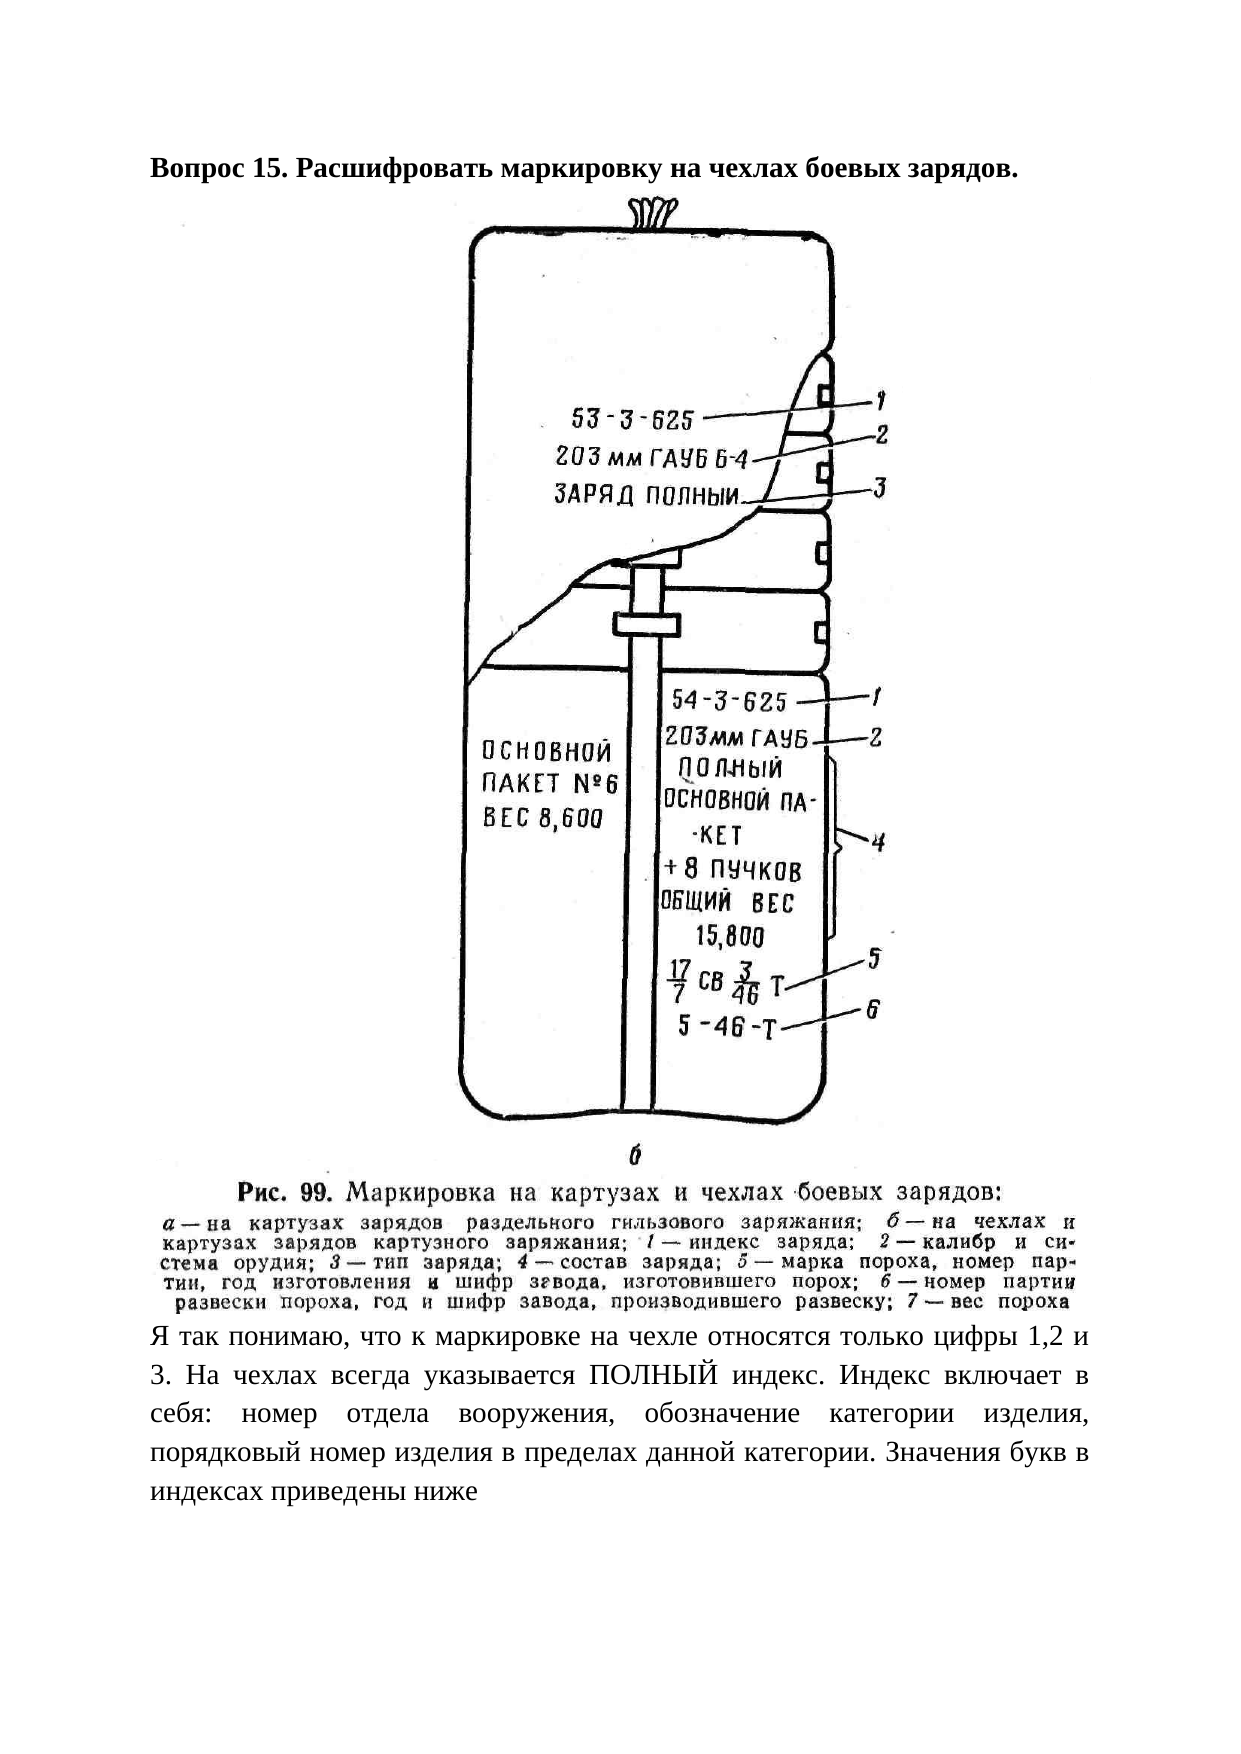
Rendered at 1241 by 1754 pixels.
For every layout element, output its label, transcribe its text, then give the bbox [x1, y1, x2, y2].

subtitle Вопрос 15. Расшифровать маркировку на чехлах боевых зарядов. [150, 150, 1090, 183]
text Я так понимаю, что к маркировке на чехле относятся только цифры 1,2 и 3. На чехлах всегда указывается ПОЛНЫЙ индекс. Индекс включает в себя: номер отдела вооружения, обозначение категории изделия, порядковый номер изделия в пределах данной категории. Значения букв в индексах приведены ниже [150, 1318, 1090, 1506]
picture [150, 188, 1091, 1314]
